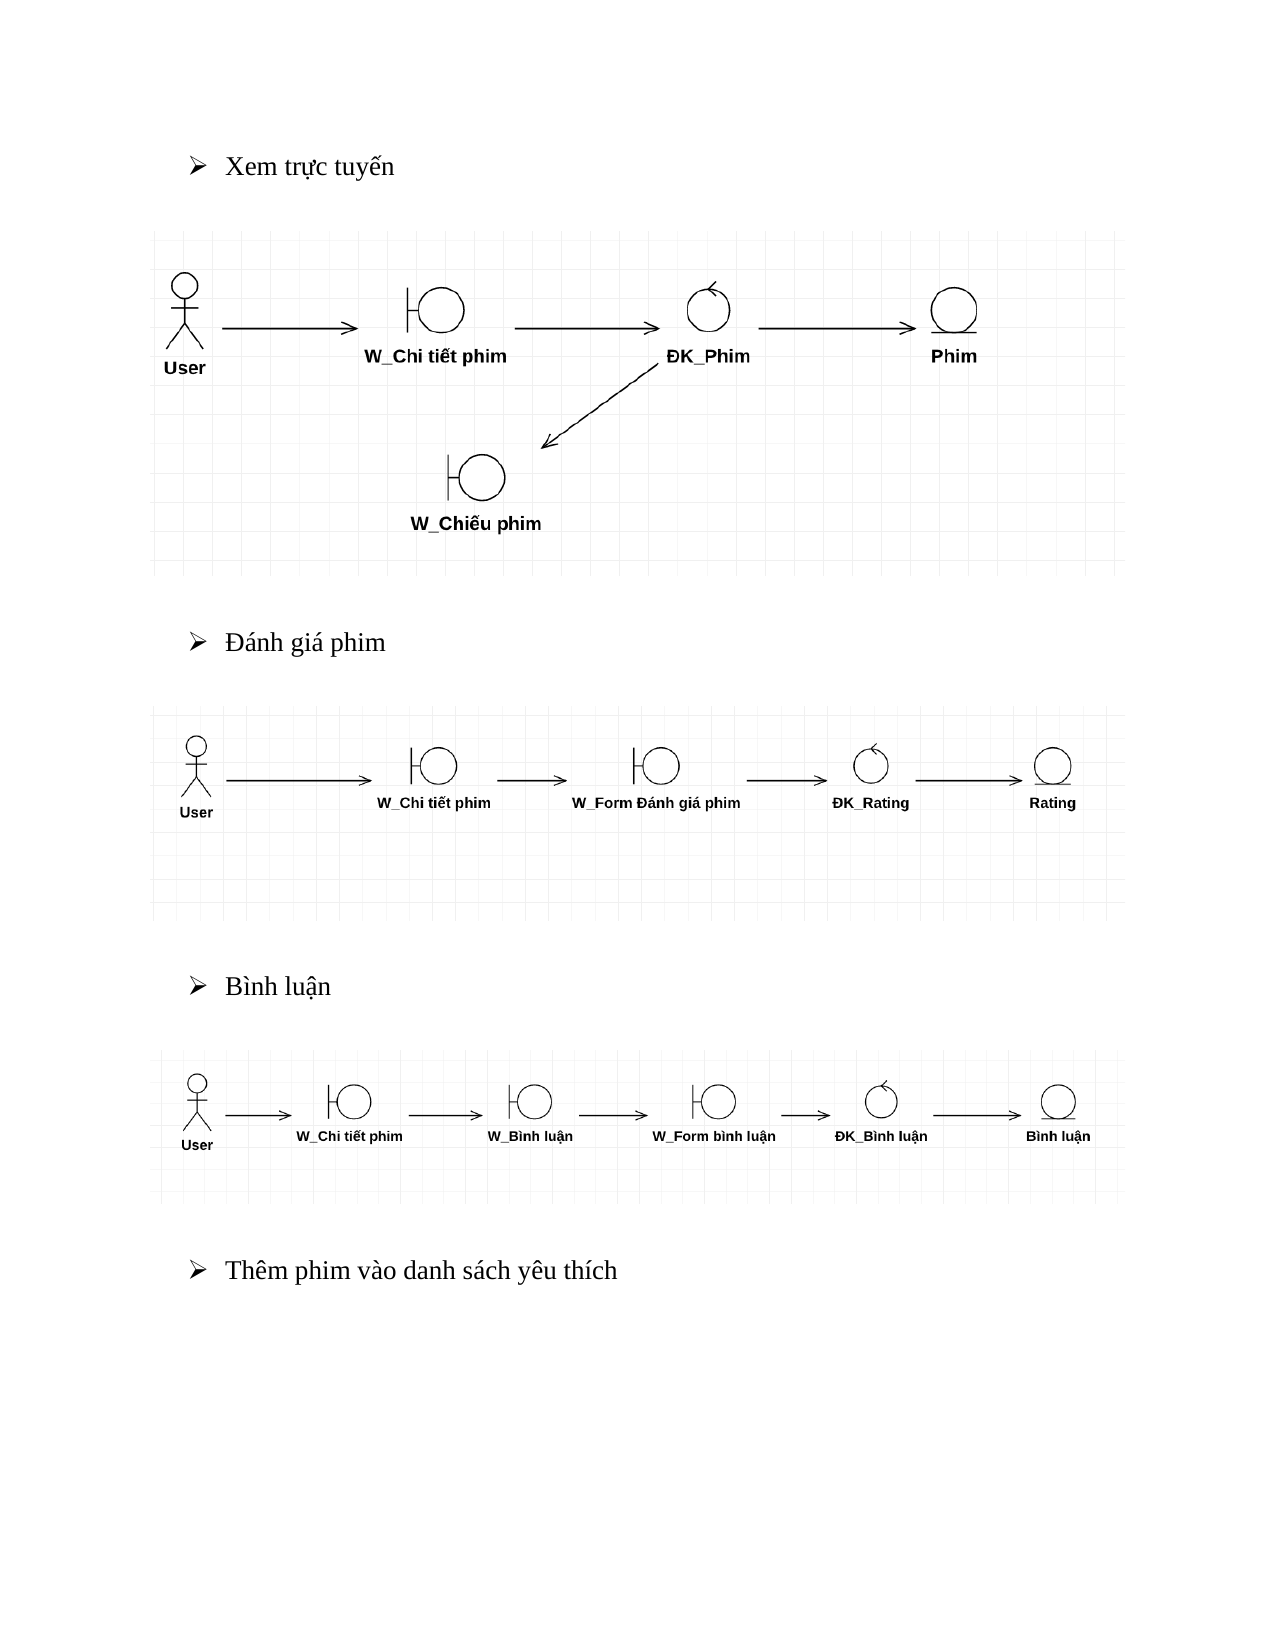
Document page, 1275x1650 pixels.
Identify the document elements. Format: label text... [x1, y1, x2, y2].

list Bình luận [187, 970, 1125, 1001]
list Đánh giá phim [187, 626, 1125, 657]
list Thêm phim vào danh sách yêu thích [187, 1254, 1125, 1285]
picture [150, 231, 1125, 576]
picture [150, 706, 1125, 921]
list Xem trực tuyến [187, 150, 1125, 181]
picture [150, 1050, 1125, 1204]
